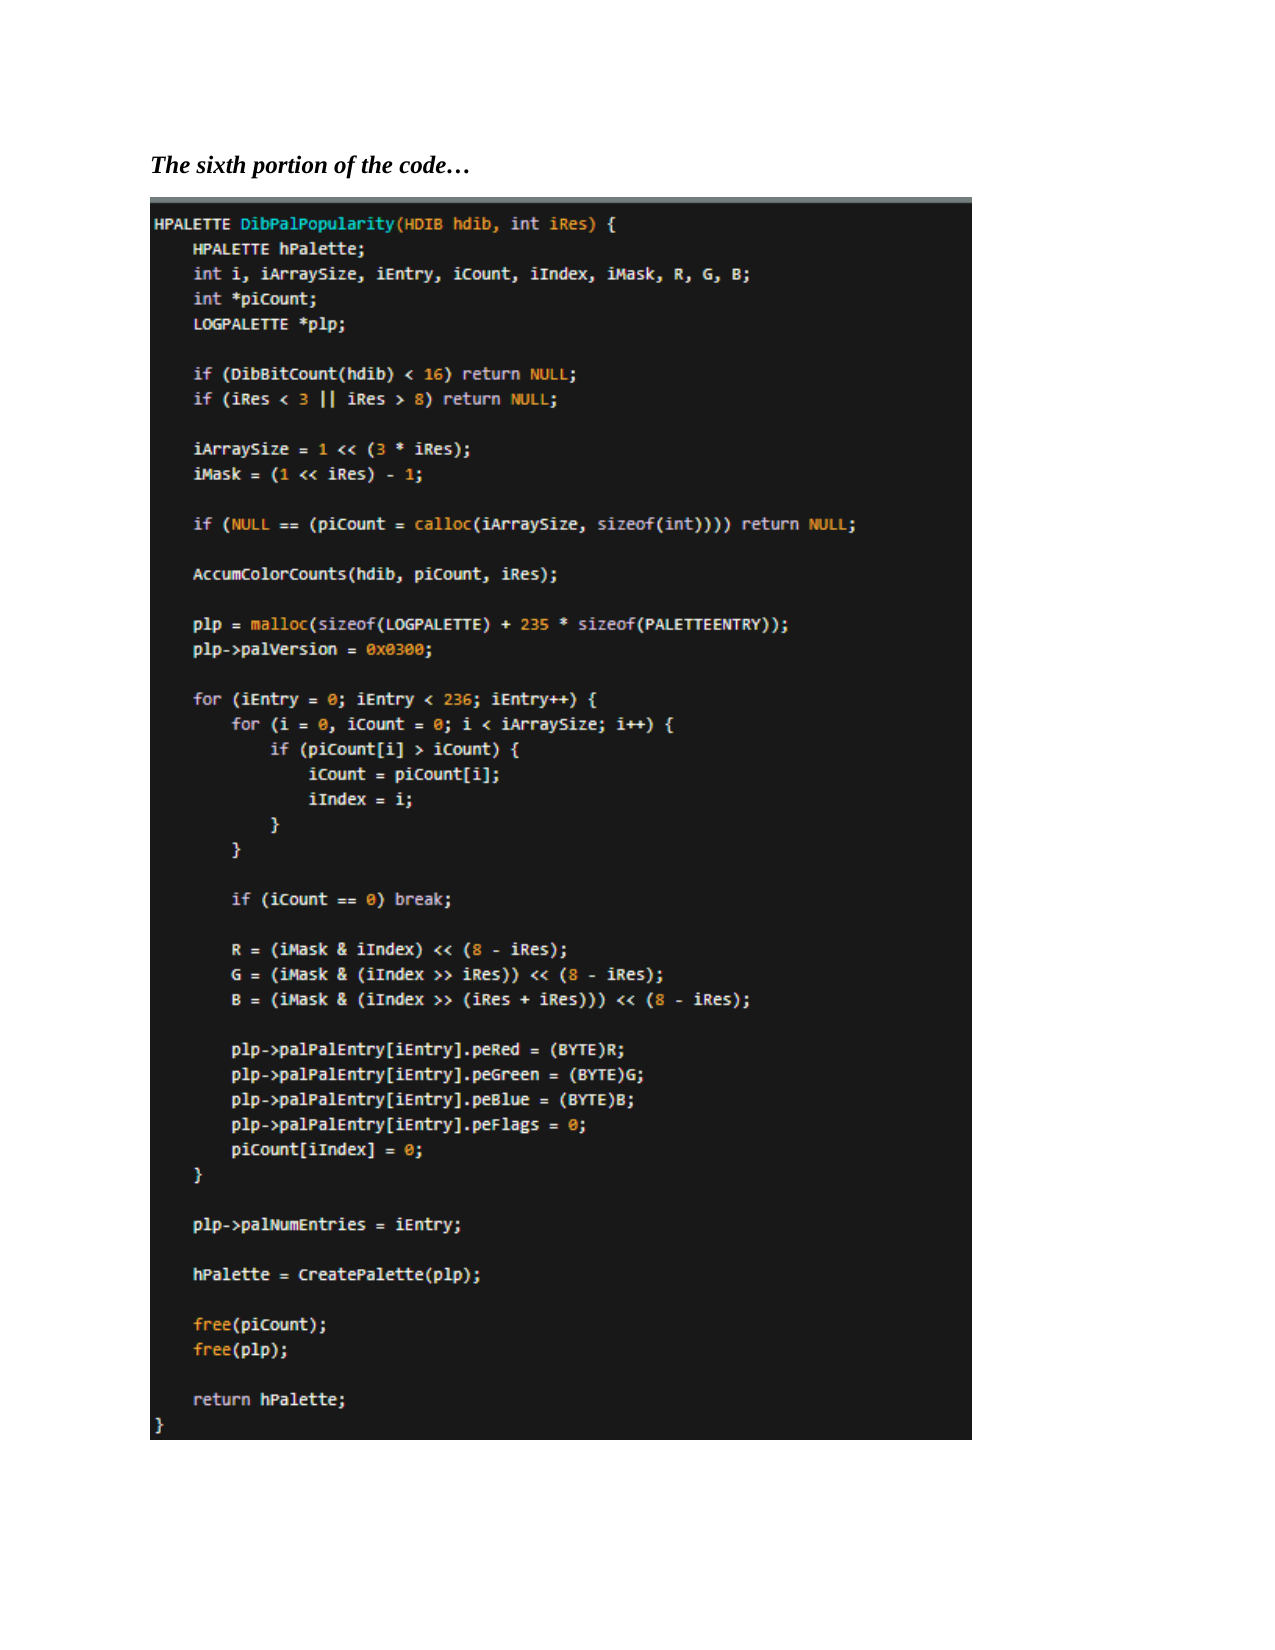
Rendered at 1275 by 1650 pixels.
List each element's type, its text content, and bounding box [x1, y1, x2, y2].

picture [150, 197, 972, 1440]
text The sixth portion of the code… [150, 150, 1125, 179]
